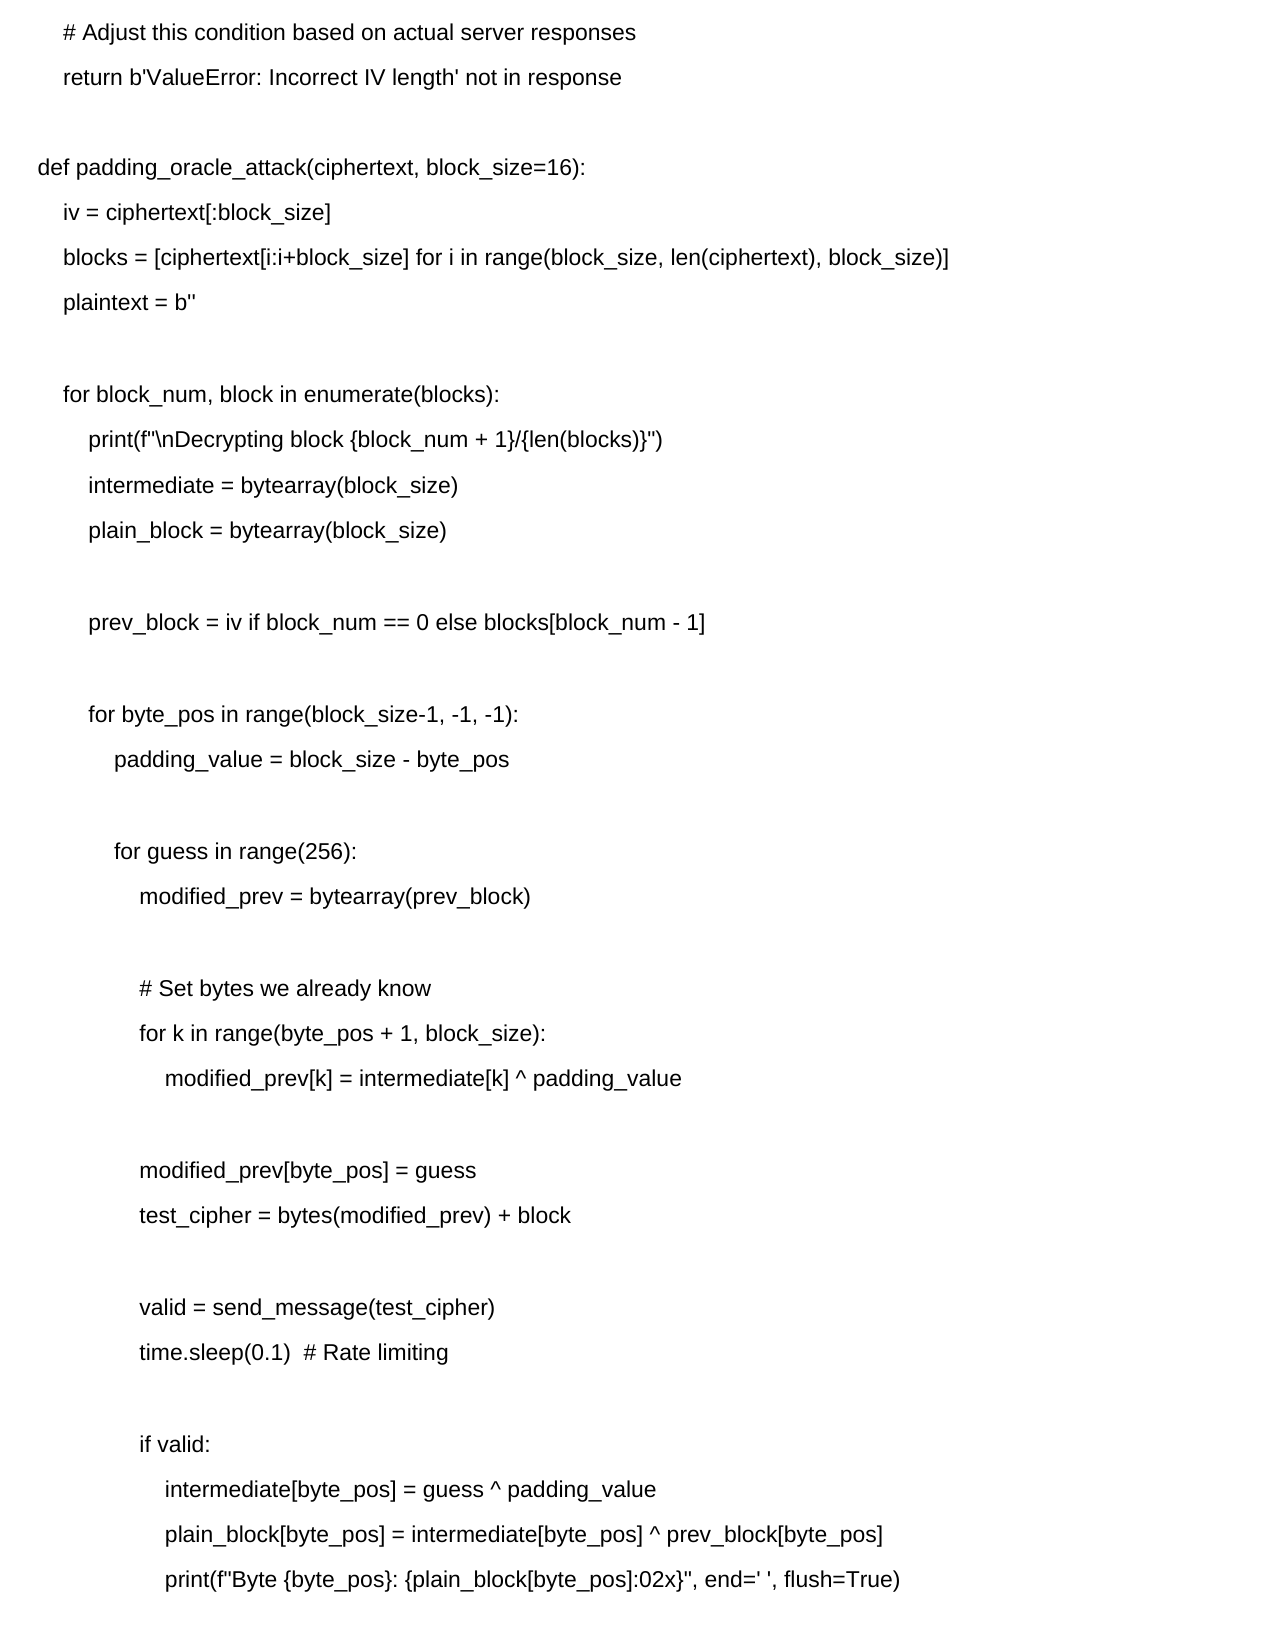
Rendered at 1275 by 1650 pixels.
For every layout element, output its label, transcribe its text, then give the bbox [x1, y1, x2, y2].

text return b'ValueError: Incorrect IV length' not in response [37, 64, 1209, 90]
text for k in range(byte_pos + 1, block_size): [37, 1020, 1209, 1046]
text blocks = [ciphertext[i:i+block_size] for i in range(block_size, len(ciphertext), block_size)] [37, 244, 1209, 271]
text for block_num, block in enumerate(blocks): [37, 381, 1209, 408]
text padding_value = block_size - byte_pos [37, 746, 1209, 772]
text modified_prev = bytearray(prev_block) [37, 883, 1209, 909]
text time.sleep(0.1) # Rate limiting [37, 1339, 1209, 1366]
text print(f"Byte {byte_pos}: {plain_block[byte_pos]:02x}", end=' ', flush=True) [37, 1566, 1209, 1593]
text plaintext = b'' [37, 289, 1209, 316]
text modified_prev[k] = intermediate[k] ^ padding_value [37, 1065, 1209, 1091]
text intermediate = bytearray(block_size) [37, 472, 1209, 498]
text intermediate[byte_pos] = guess ^ padding_value [37, 1476, 1209, 1503]
text if valid: [37, 1431, 1209, 1457]
text test_cipher = bytes(modified_prev) + block [37, 1202, 1209, 1228]
text for guess in range(256): [37, 838, 1209, 864]
text modified_prev[byte_pos] = guess [37, 1157, 1209, 1183]
text prev_block = iv if block_num == 0 else blocks[block_num - 1] [37, 609, 1209, 635]
text def padding_oracle_attack(ciphertext, block_size=16): [37, 154, 1209, 180]
text iv = ciphertext[:block_size] [37, 199, 1209, 226]
text for byte_pos in range(block_size-1, -1, -1): [37, 701, 1209, 727]
text valid = send_message(test_cipher) [37, 1294, 1209, 1320]
text plain_block[byte_pos] = intermediate[byte_pos] ^ prev_block[byte_pos] [37, 1521, 1209, 1548]
text # Adjust this condition based on actual server responses [37, 19, 1209, 45]
text # Set bytes we already know [37, 975, 1209, 1001]
text print(f"\nDecrypting block {block_num + 1}/{len(blocks)}") [37, 426, 1209, 453]
text plain_block = bytearray(block_size) [37, 517, 1209, 543]
